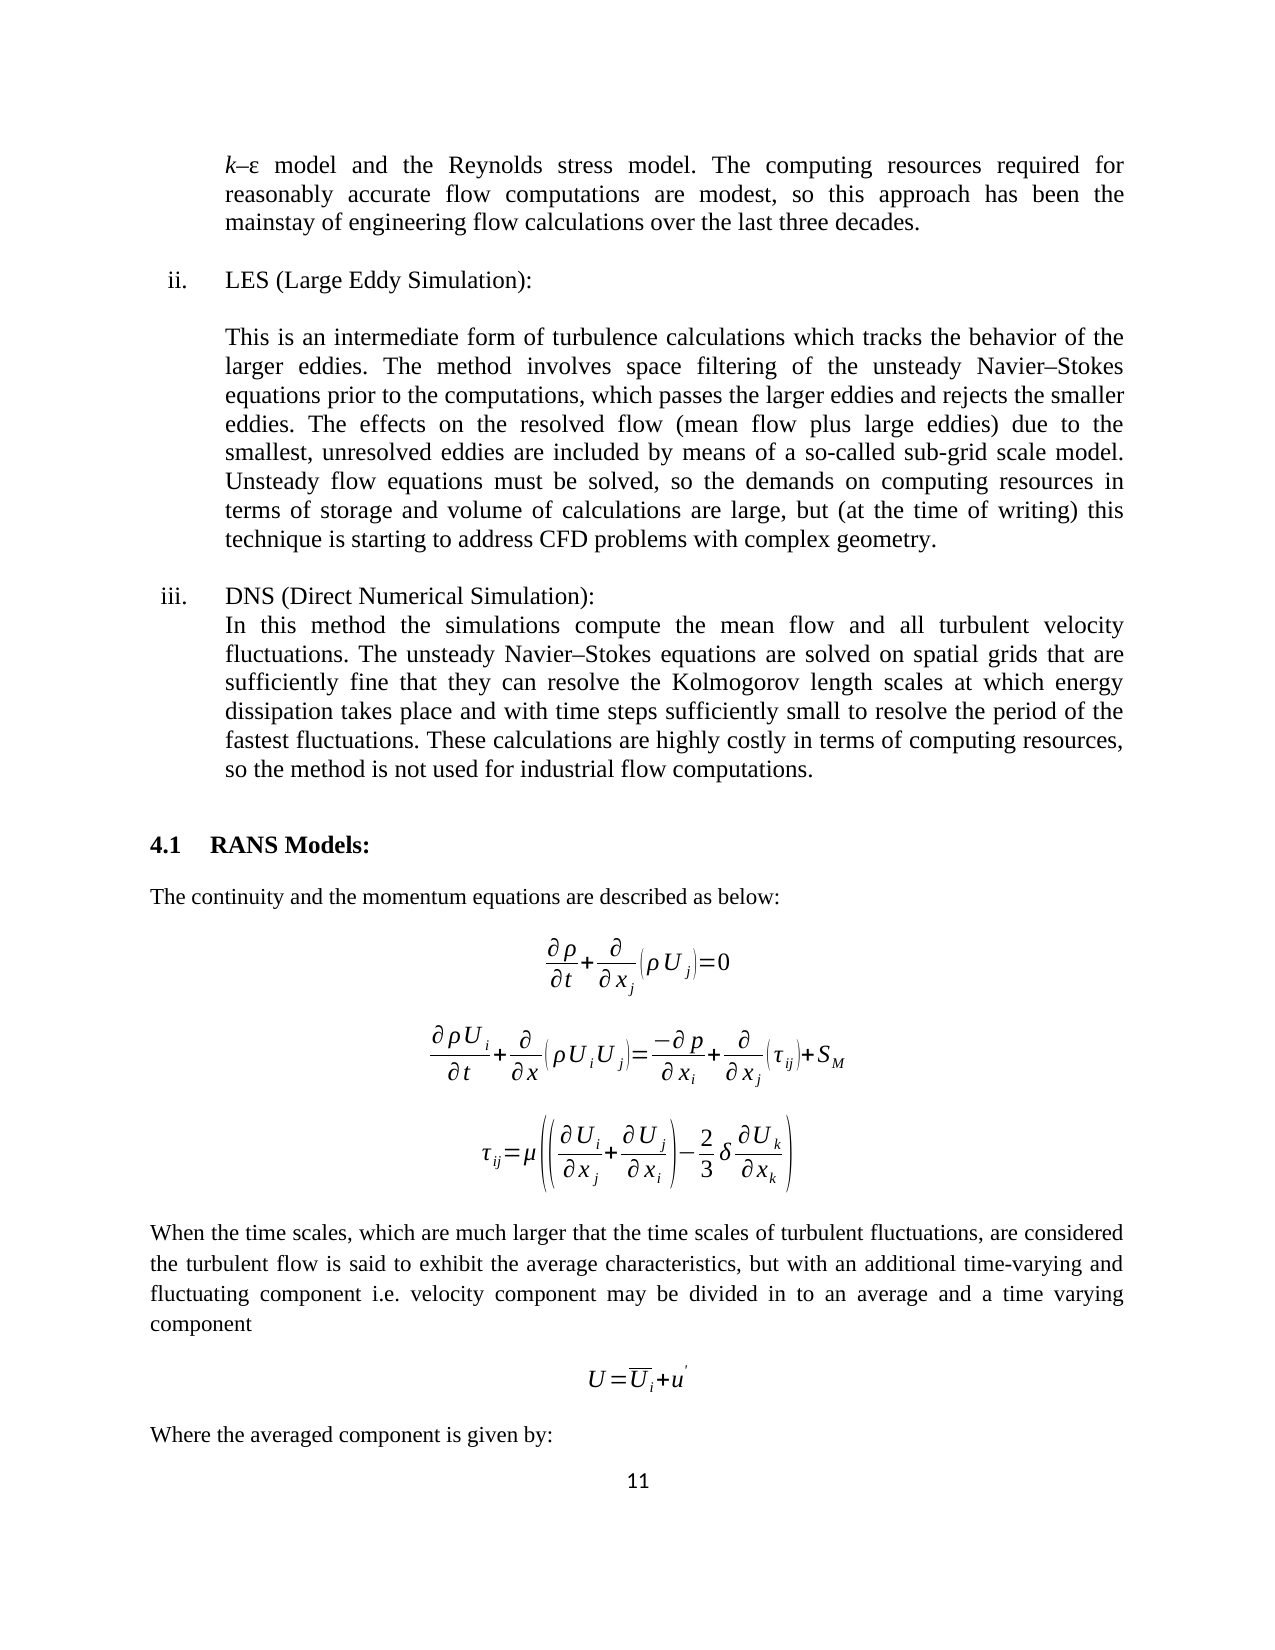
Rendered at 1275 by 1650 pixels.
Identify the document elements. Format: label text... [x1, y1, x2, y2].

subtitle RANS Models: [150, 830, 1125, 858]
list LES (Large Eddy Simulation): [187, 265, 1125, 294]
list DNS (Direct Numerical Simulation): [187, 581, 1125, 610]
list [225, 150, 1125, 236]
text When the time scales, which are much larger that the time scales of turbulent fluctuations, are considered the turbulent flow is said to exhibit the average characteristics, but with an additional time-varying and fluctuating component i.e. velocity component may be divided in to an average and a time varying component [150, 1219, 1125, 1336]
text The continuity and the momentum equations are described as below: [150, 883, 1125, 910]
list This is an intermediate form of turbulence calculations which tracks the behavior of the larger eddies. The method involves space filtering of the unsteady Navier–Stokes equations prior to the computations, which passes the larger eddies and rejects the smaller eddies. The effects on the resolved flow (mean flow plus large eddies) due to the smallest, unresolved eddies are included by means of a so-called sub-grid scale model. Unsteady flow equations must be solved, so the demands on computing resources in terms of storage and volume of calculations are large, but (at the time of writing) this technique is starting to address CFD problems with complex geometry. [225, 322, 1125, 552]
text In this method the simulations compute the mean flow and all turbulent velocity fluctuations. The unsteady Navier–Stokes equations are solved on spatial grids that are sufficiently fine that they can resolve the Kolmogorov length scales at which energy dissipation takes place and with time steps sufficiently small to resolve the period of the fastest fluctuations. These calculations are highly costly in terms of computing resources, so the method is not used for industrial flow computations. [225, 610, 1125, 782]
text Where the averaged component is given by: [150, 1421, 1125, 1447]
